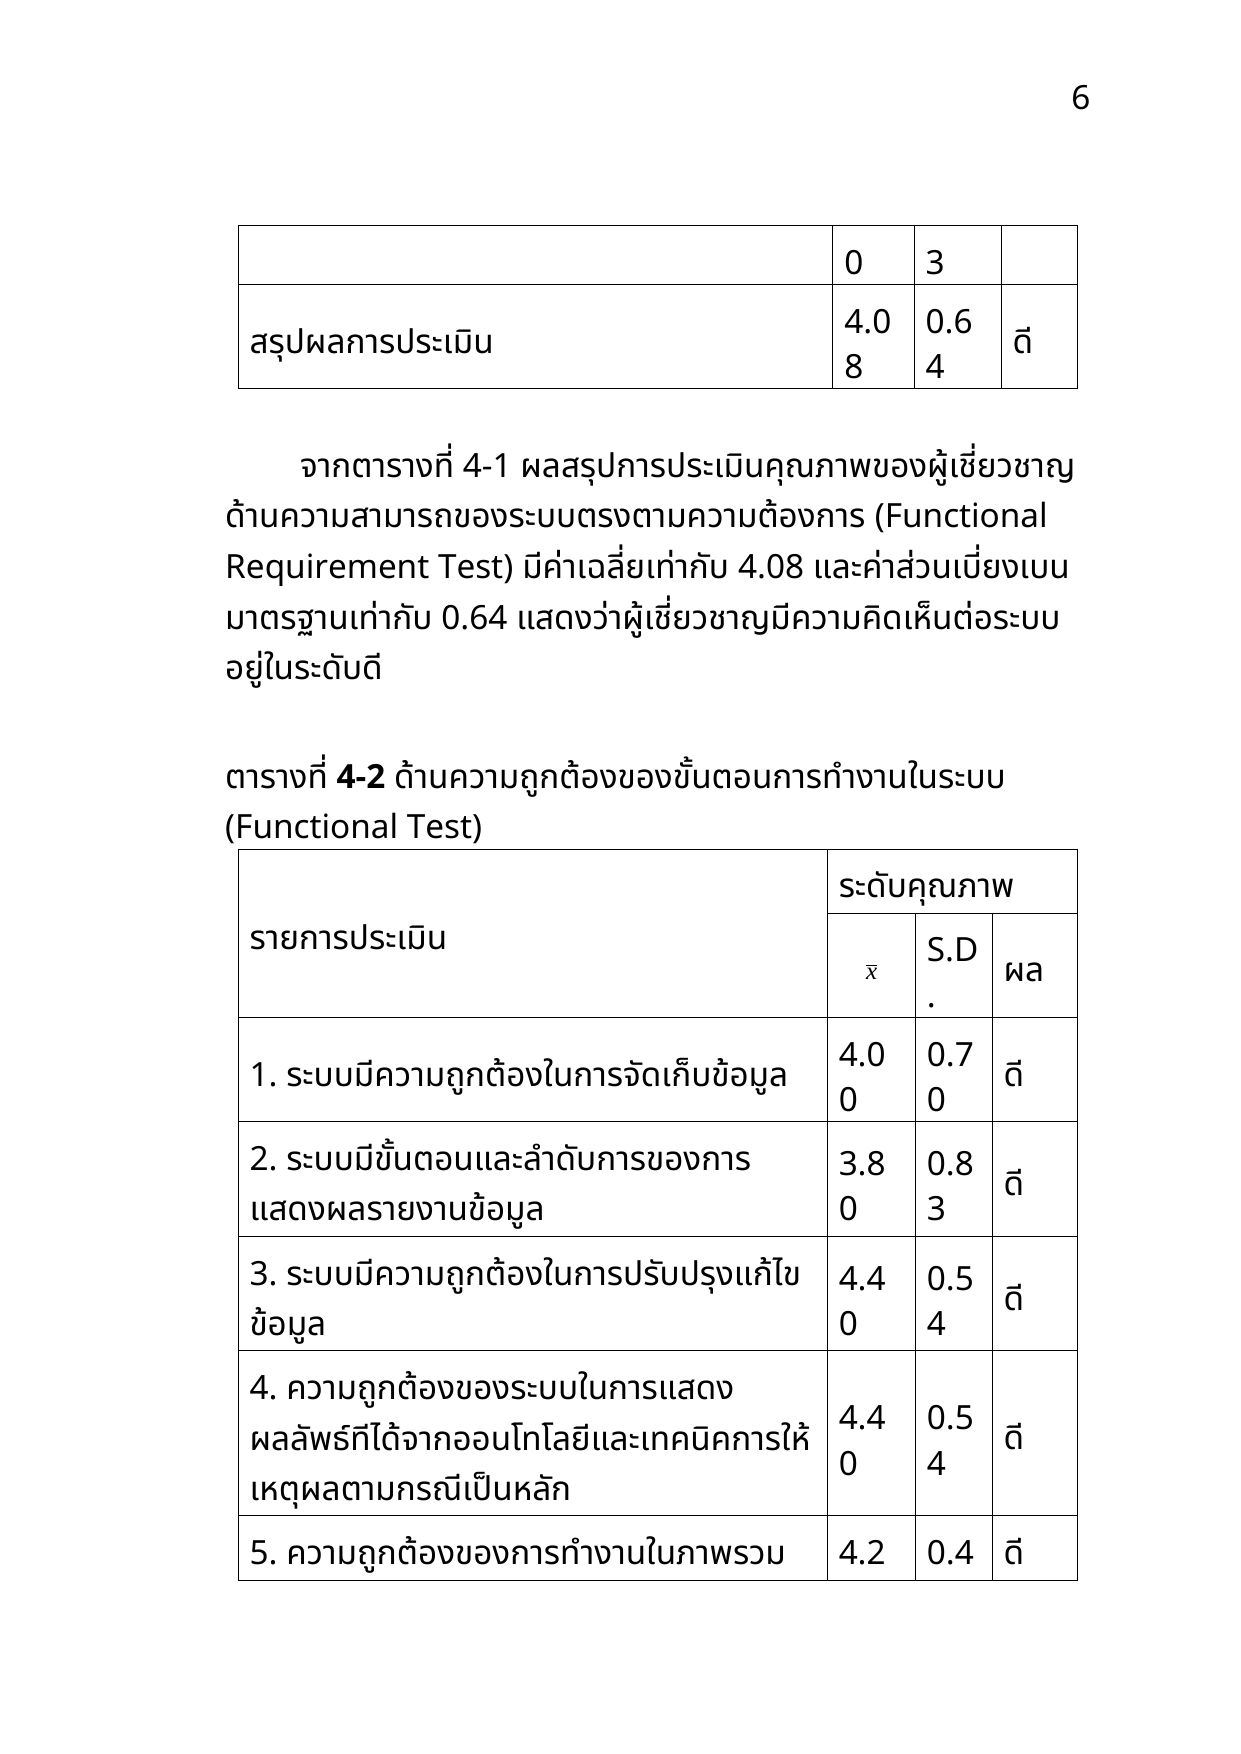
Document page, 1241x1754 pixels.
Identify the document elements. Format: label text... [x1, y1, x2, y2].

table_cell 3. ระบบมีความถูกต้องในการปรับปรุงแก้ไขข้อมูล [239, 1237, 827, 1350]
table_cell 4.20 [828, 1516, 915, 1579]
table_cell 4.00 [828, 1018, 915, 1121]
table_cell 3.80 [828, 1122, 915, 1236]
table_cell 0.64 [915, 285, 1001, 388]
table_cell [828, 914, 915, 1017]
table_cell 0.54 [916, 1351, 992, 1515]
table_cell 1. ระบบมีความถูกต้องในการจัดเก็บข้อมูล [239, 1018, 827, 1121]
table_cell 0.54 [916, 1237, 992, 1350]
table_cell 0.83 [915, 226, 1001, 284]
table_cell ดี [993, 1237, 1077, 1350]
table_cell ดี [993, 1018, 1077, 1121]
table_header รายการประเมิน [239, 850, 827, 1017]
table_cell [239, 1516, 827, 1579]
table_cell 4.40 [828, 1237, 915, 1350]
table_cell ดี [1002, 226, 1077, 284]
table_cell ดี [993, 1122, 1077, 1236]
table_cell 4.08 [833, 285, 914, 388]
table_cell สรุปผลการประเมิน [239, 285, 832, 388]
text ตารางที่ 4-2 ด้านความถูกต้องของขั้นตอนการทำงานในระบบ (Functional Test) [225, 752, 1090, 848]
table_cell ดี [993, 1516, 1077, 1579]
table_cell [239, 226, 832, 284]
table_cell S.D. [916, 914, 992, 1017]
table_cell ดี [1002, 285, 1077, 388]
table_cell 0.44 [916, 1516, 992, 1579]
table_cell 2. ระบบมีขั้นตอนและลำดับการของการแสดงผลรายงานข้อมูล [239, 1122, 827, 1236]
table_header ระดับคุณภาพ [828, 850, 1077, 912]
text จากตารางที่ 4-1 ผลสรุปการประเมินคุณภาพของผู้เชี่ยวชาญด้านความสามารถของระบบตรงตามความต้องการ (Functional Requirement Test) มีค่าเฉลี่ยเท่ากับ 4.08 และค่าส่วนเบี่ยงเบนมาตรฐานเท่ากับ 0.64 แสดงว่าผู้เชี่ยวชาญมีความคิดเห็นต่อระบบ อยู่ในระดับดี [225, 442, 1090, 694]
table_cell 4.40 [828, 1351, 915, 1515]
table_cell 4.20 [833, 226, 914, 284]
table_cell 0.83 [916, 1122, 992, 1236]
table_cell 4. ความถูกต้องของระบบในการแสดงผลลัพธ์ทีได้จากออนโทโลยีและเทคนิคการให้เหตุผลตามกรณีเป็นหลัก [239, 1351, 827, 1515]
table_cell 0.70 [916, 1018, 992, 1121]
table_cell ดี [993, 1351, 1077, 1515]
table_cell ผล [993, 914, 1077, 1017]
